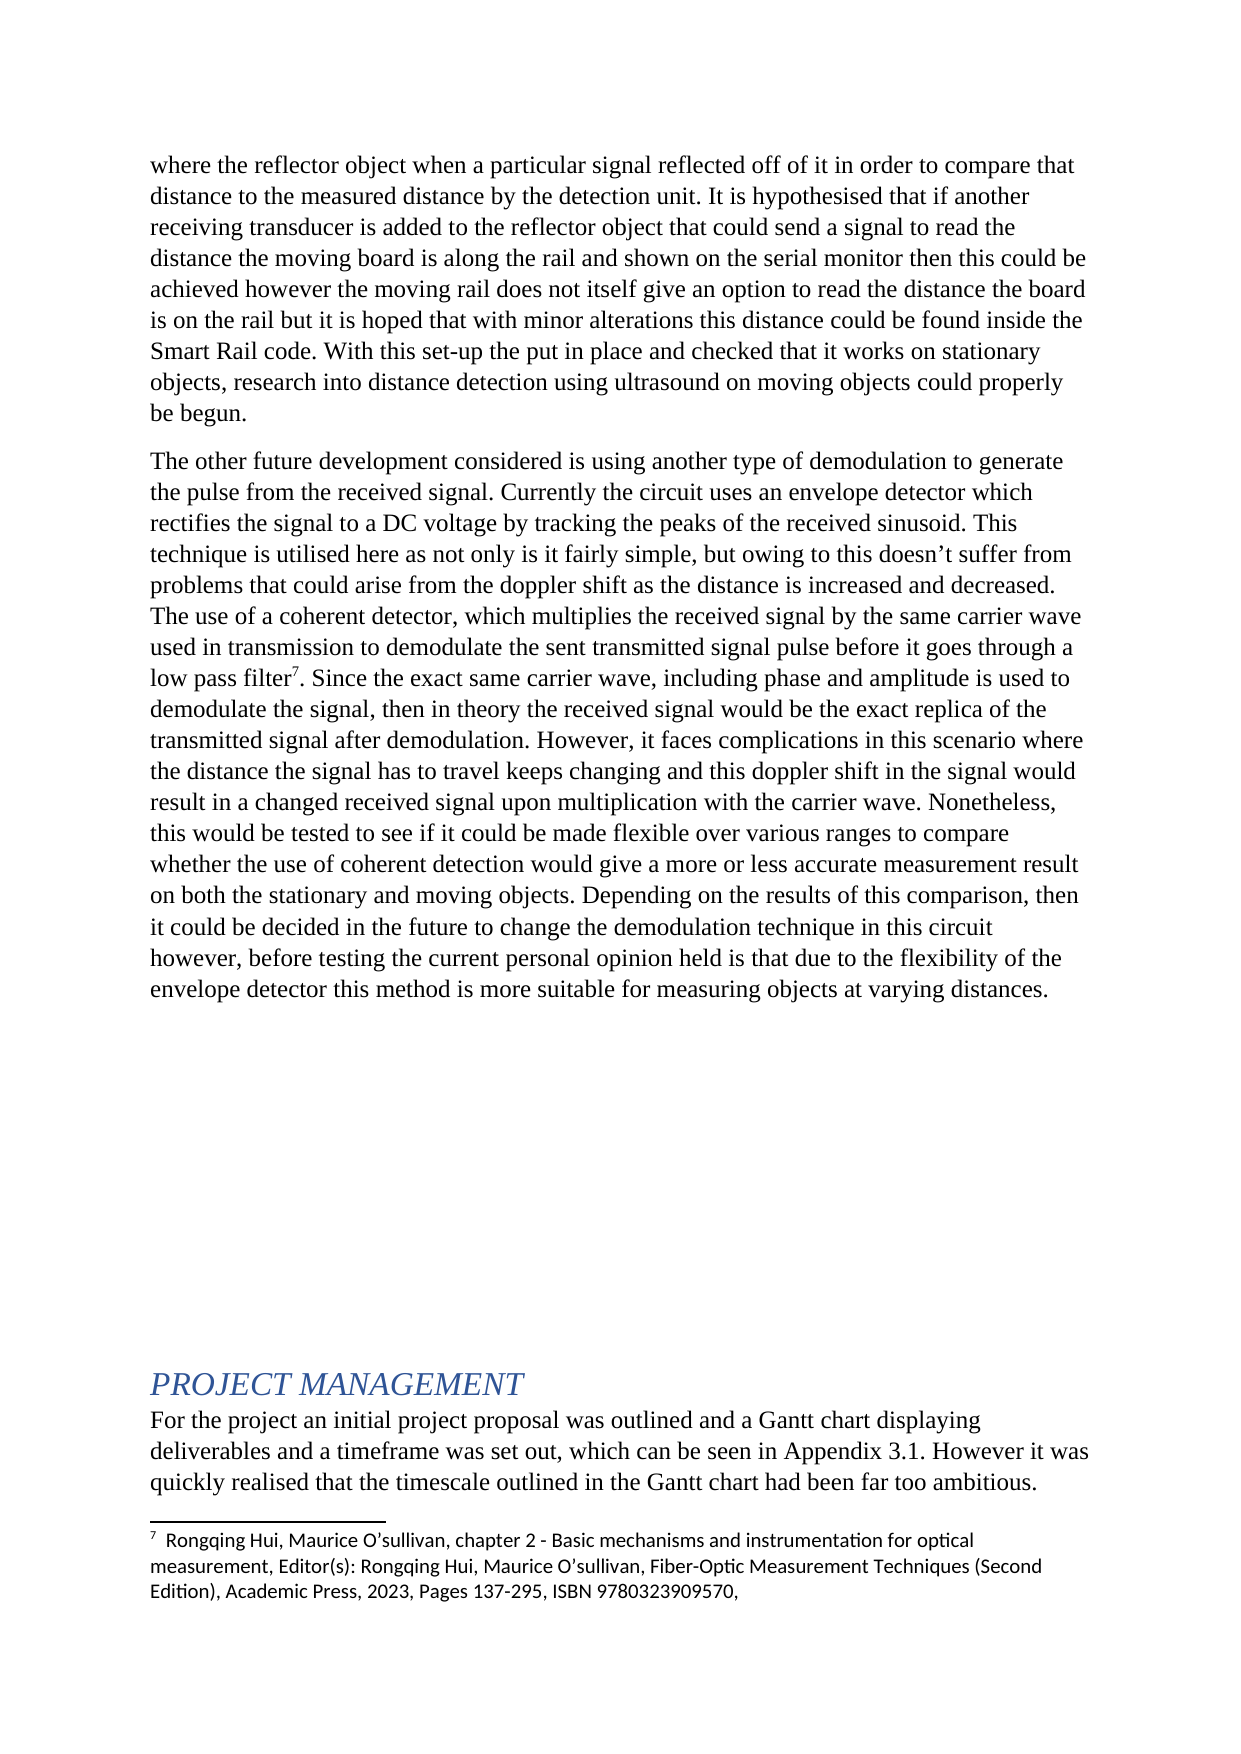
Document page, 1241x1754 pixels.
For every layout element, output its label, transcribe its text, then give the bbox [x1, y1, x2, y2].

subtitle PROJECT MANAGEMENT [150, 1364, 1090, 1402]
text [150, 1405, 1090, 1496]
text The other future development considered is using another type of demodulation to generate the pulse from the received signal. Currently the circuit uses an envelope detector which rectifies the signal to a DC voltage by tracking the peaks of the received sinusoid. This technique is utilised here as not only is it fairly simple, but owing to this doesn’t suffer from problems that could arise from the doppler shift as the distance is increased and decreased. The use of a coherent detector, which multiplies the received signal by the same carrier wave used in transmission to demodulate the sent transmitted signal pulse before it goes through a low pass filter. Since the exact same carrier wave, including phase and amplitude is used to demodulate the signal, then in theory the received signal would be the exact replica of the transmitted signal after demodulation. However, it faces complications in this scenario where the distance the signal has to travel keeps changing and this doppler shift in the signal would result in a changed received signal upon multiplication with the carrier wave. Nonetheless, this would be tested to see if it could be made flexible over various ranges to compare whether the use of coherent detection would give a more or less accurate measurement result on both the stationary and moving objects. Depending on the results of this comparison, then it could be decided in the future to change the demodulation technique in this circuit however, before testing the current personal opinion held is that due to the flexibility of the envelope detector this method is more suitable for measuring objects at varying distances. [150, 446, 1090, 1002]
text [150, 150, 1090, 427]
